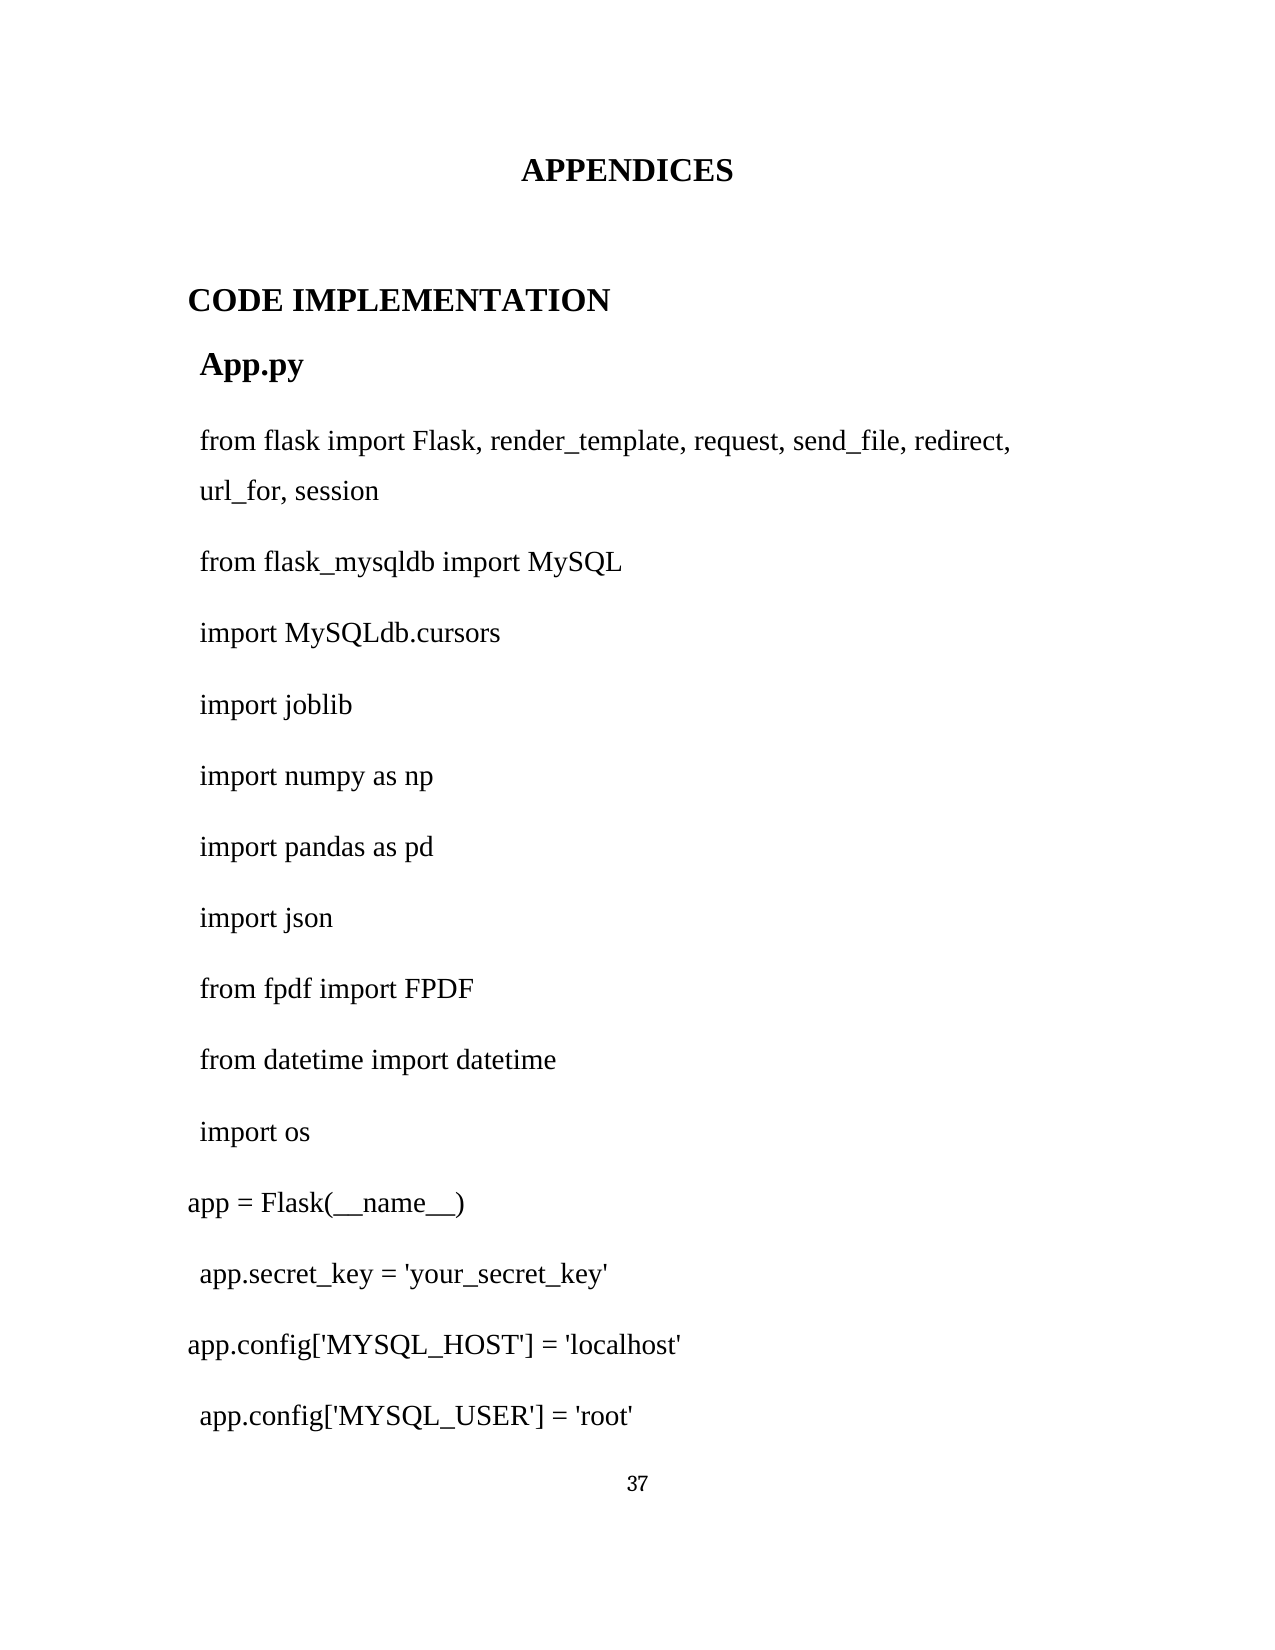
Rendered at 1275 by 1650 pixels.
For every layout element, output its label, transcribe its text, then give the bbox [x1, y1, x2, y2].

text import json [199, 900, 1076, 934]
text from fpdf import FPDF [199, 971, 1076, 1005]
text app.secret_key = 'your_secret_key' [199, 1256, 1076, 1289]
text from flask_mysqldb import MySQL [199, 544, 1076, 578]
text App.py [199, 345, 1076, 383]
text import numpy as np [199, 758, 1076, 791]
text app = Flask(__name__) [187, 1185, 1076, 1218]
text CODE IMPLEMENTATION [187, 280, 1087, 318]
text app.config['MYSQL_USER'] = 'root' [199, 1398, 1076, 1432]
text import joblib [199, 687, 1076, 720]
text APPENDICES [187, 150, 1087, 188]
text import MySQLdb.cursors [199, 616, 1076, 649]
text import os [199, 1114, 1076, 1147]
text from datetime import datetime [199, 1042, 1076, 1076]
text import pandas as pd [199, 829, 1076, 863]
text app.config['MYSQL_HOST'] = 'localhost' [187, 1327, 1076, 1361]
text from flask import Flask, render_template, request, send_file, redirect, url_for, session [199, 423, 1076, 507]
